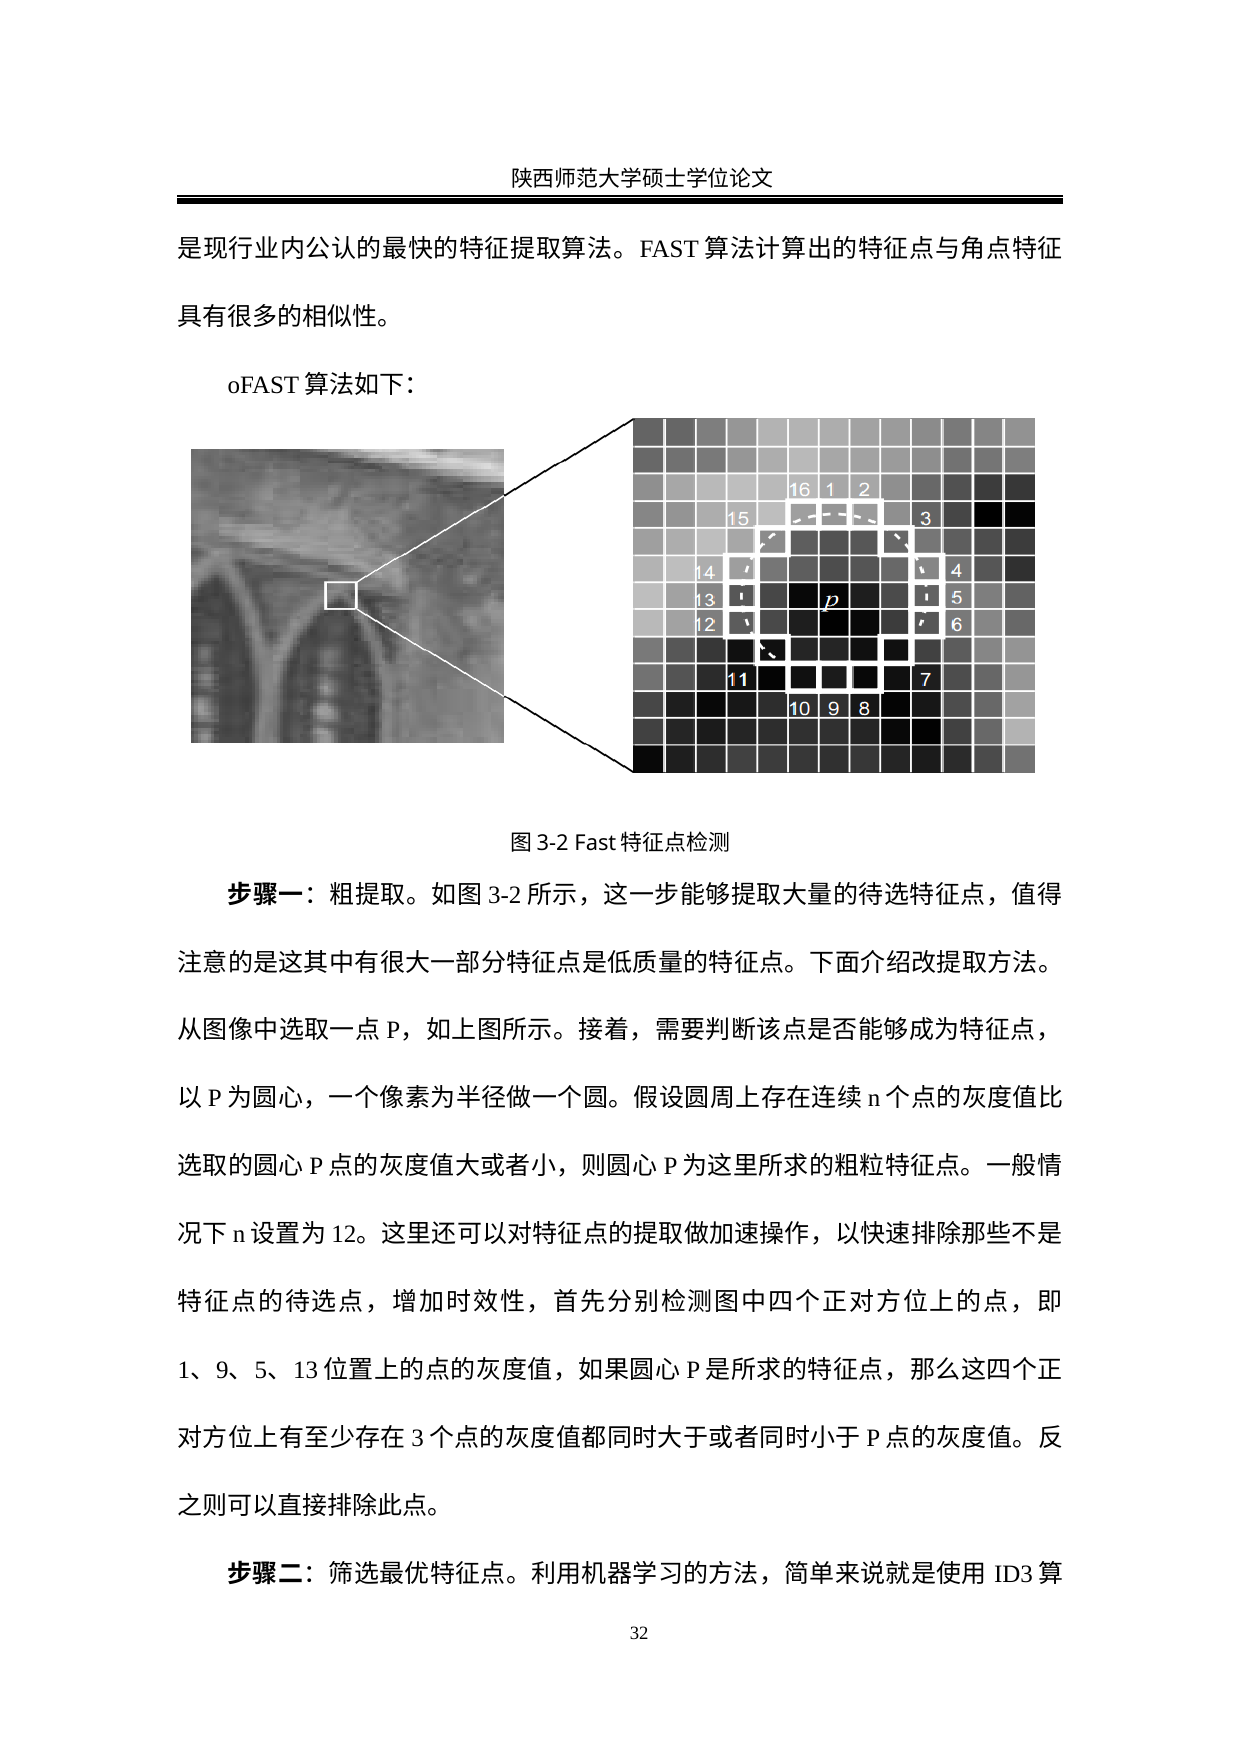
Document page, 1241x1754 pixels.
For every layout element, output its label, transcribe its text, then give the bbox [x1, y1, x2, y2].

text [177, 1537, 1063, 1605]
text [177, 213, 1063, 349]
text 图3-2 Fast特征点检测 [177, 824, 1063, 858]
text oFAST算法如下： [177, 349, 1063, 417]
picture [177, 416, 1043, 792]
text 步骤一：粗提取。如图3-2所示，这一步能够提取大量的待选特征点，值得注意的是这其中有很大一部分特征点是低质量的特征点。下面介绍改提取方法。从图像中选取一点P，如上图所示。接着，需要判断该点是否能够成为特征点，以P为圆心，一个像素为半径做一个圆。假设圆周上存在连续n个点的灰度值比选取的圆心P点的灰度值大或者小，则圆心P为这里所求的粗粒特征点。一般情况下n设置为12。这里还可以对特征点的提取做加速操作，以快速排除那些不是特征点的待选点，增加时效性，首先分别检测图中四个正对方位上的点，即1、9、5、13位置上的点的灰度值，如果圆心P是所求的特征点，那么这四个正对方位上有至少存在3个点的灰度值都同时大于或者同时小于P点的灰度值。反之则可以直接排除此点。 [177, 858, 1063, 1537]
